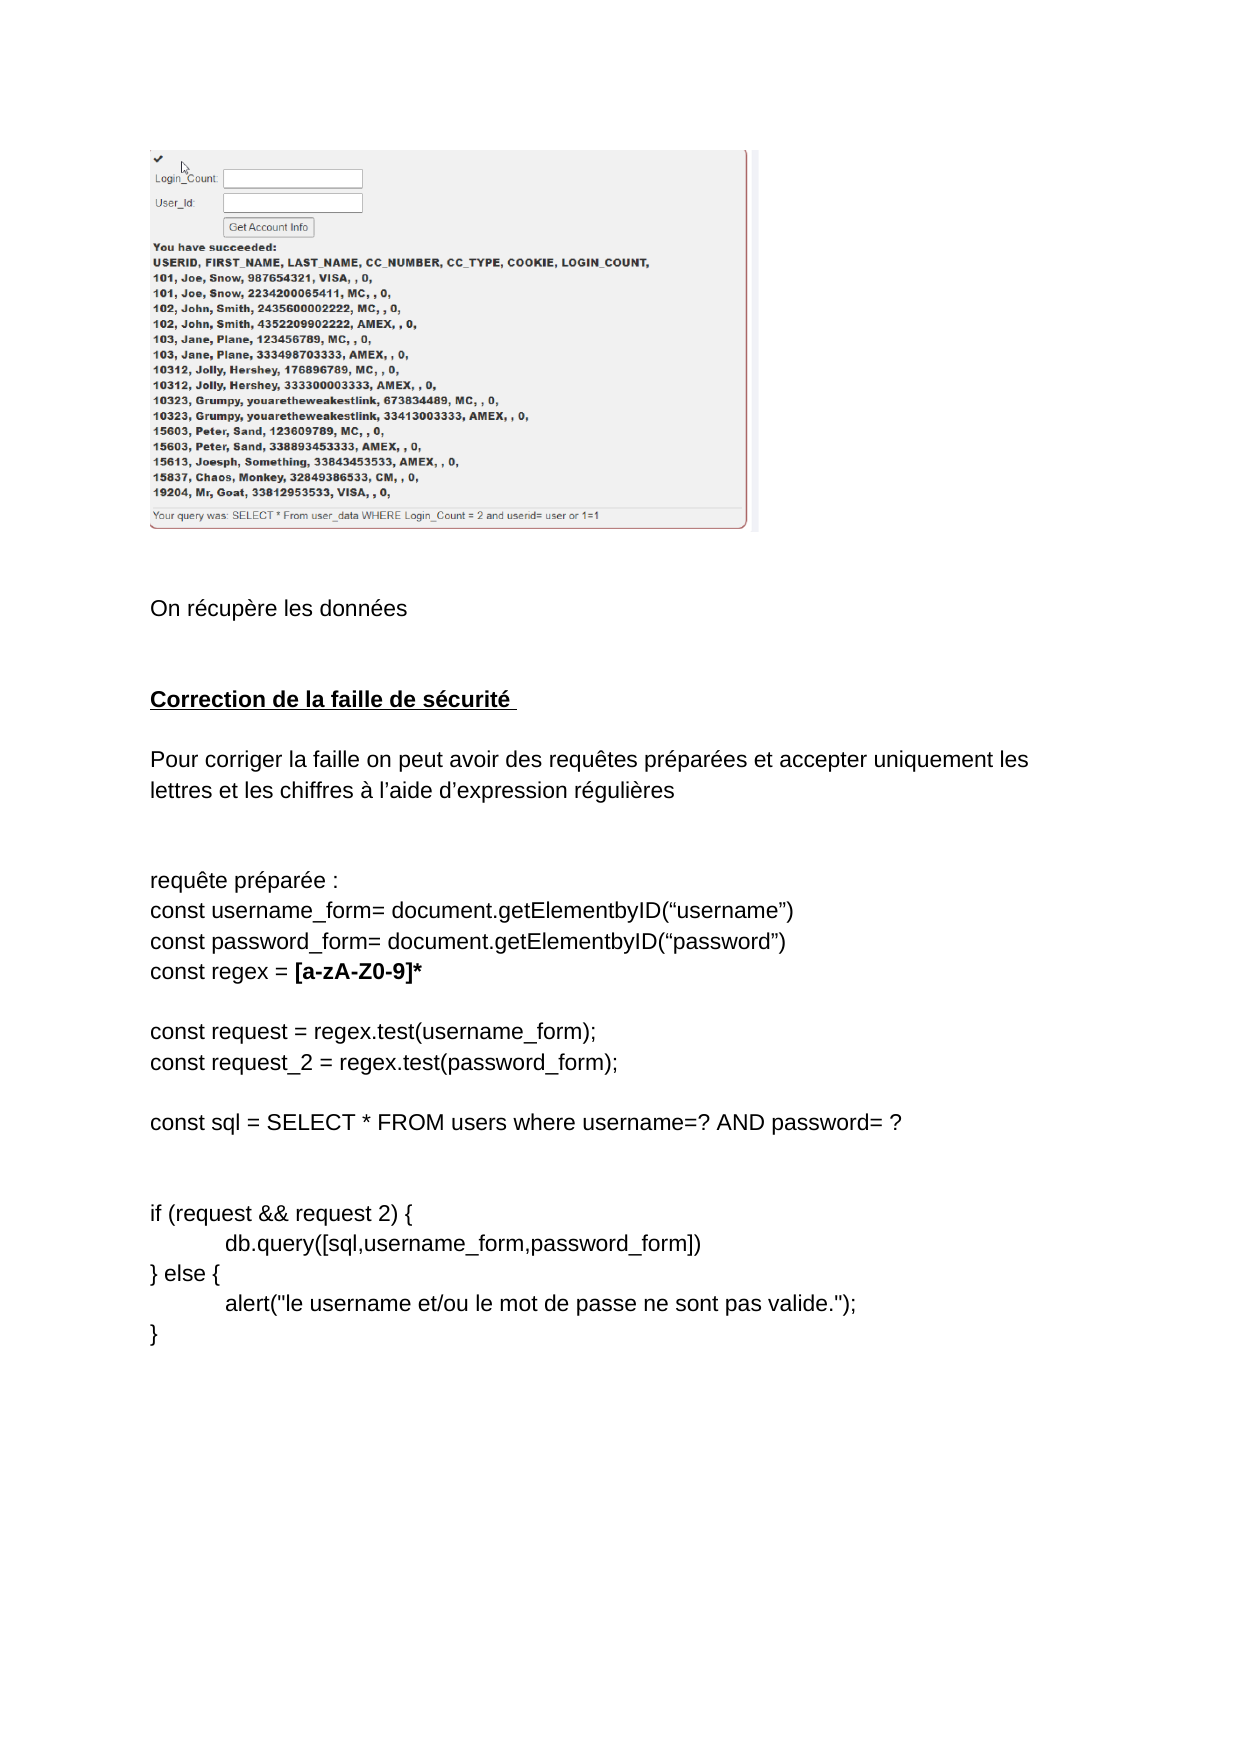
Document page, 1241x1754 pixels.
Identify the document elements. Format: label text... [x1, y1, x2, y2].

text const username_form= document.getElementbyID(“username”) [150, 897, 1090, 924]
text On récupère les données [150, 595, 1090, 622]
text Pour corriger la faille on peut avoir des requêtes préparées et accepter uniquement les lettres et les chiffres à l’aide d’expression régulières [150, 746, 1090, 803]
text alert("le username et/ou le mot de passe ne sont pas valide."); [150, 1290, 1090, 1317]
text const sql = SELECT * FROM users where username=? AND password= ? [150, 1109, 1090, 1135]
text } [150, 1320, 1090, 1347]
text } else { [150, 1260, 1090, 1286]
text Correction de la faille de sécurité [150, 686, 1090, 712]
text db.query([sql,username_form,password_form]) [150, 1230, 1090, 1256]
text const request = regex.test(username_form); [150, 1018, 1090, 1045]
text const request_2 = regex.test(password_form); [150, 1048, 1090, 1075]
picture [150, 150, 759, 532]
text requête préparée : [150, 867, 1090, 894]
text if (request && request 2) { [150, 1199, 1090, 1226]
text const regex = [a-zA-Z0-9]* [150, 958, 1090, 984]
text const password_form= document.getElementbyID(“password”) [150, 928, 1090, 954]
